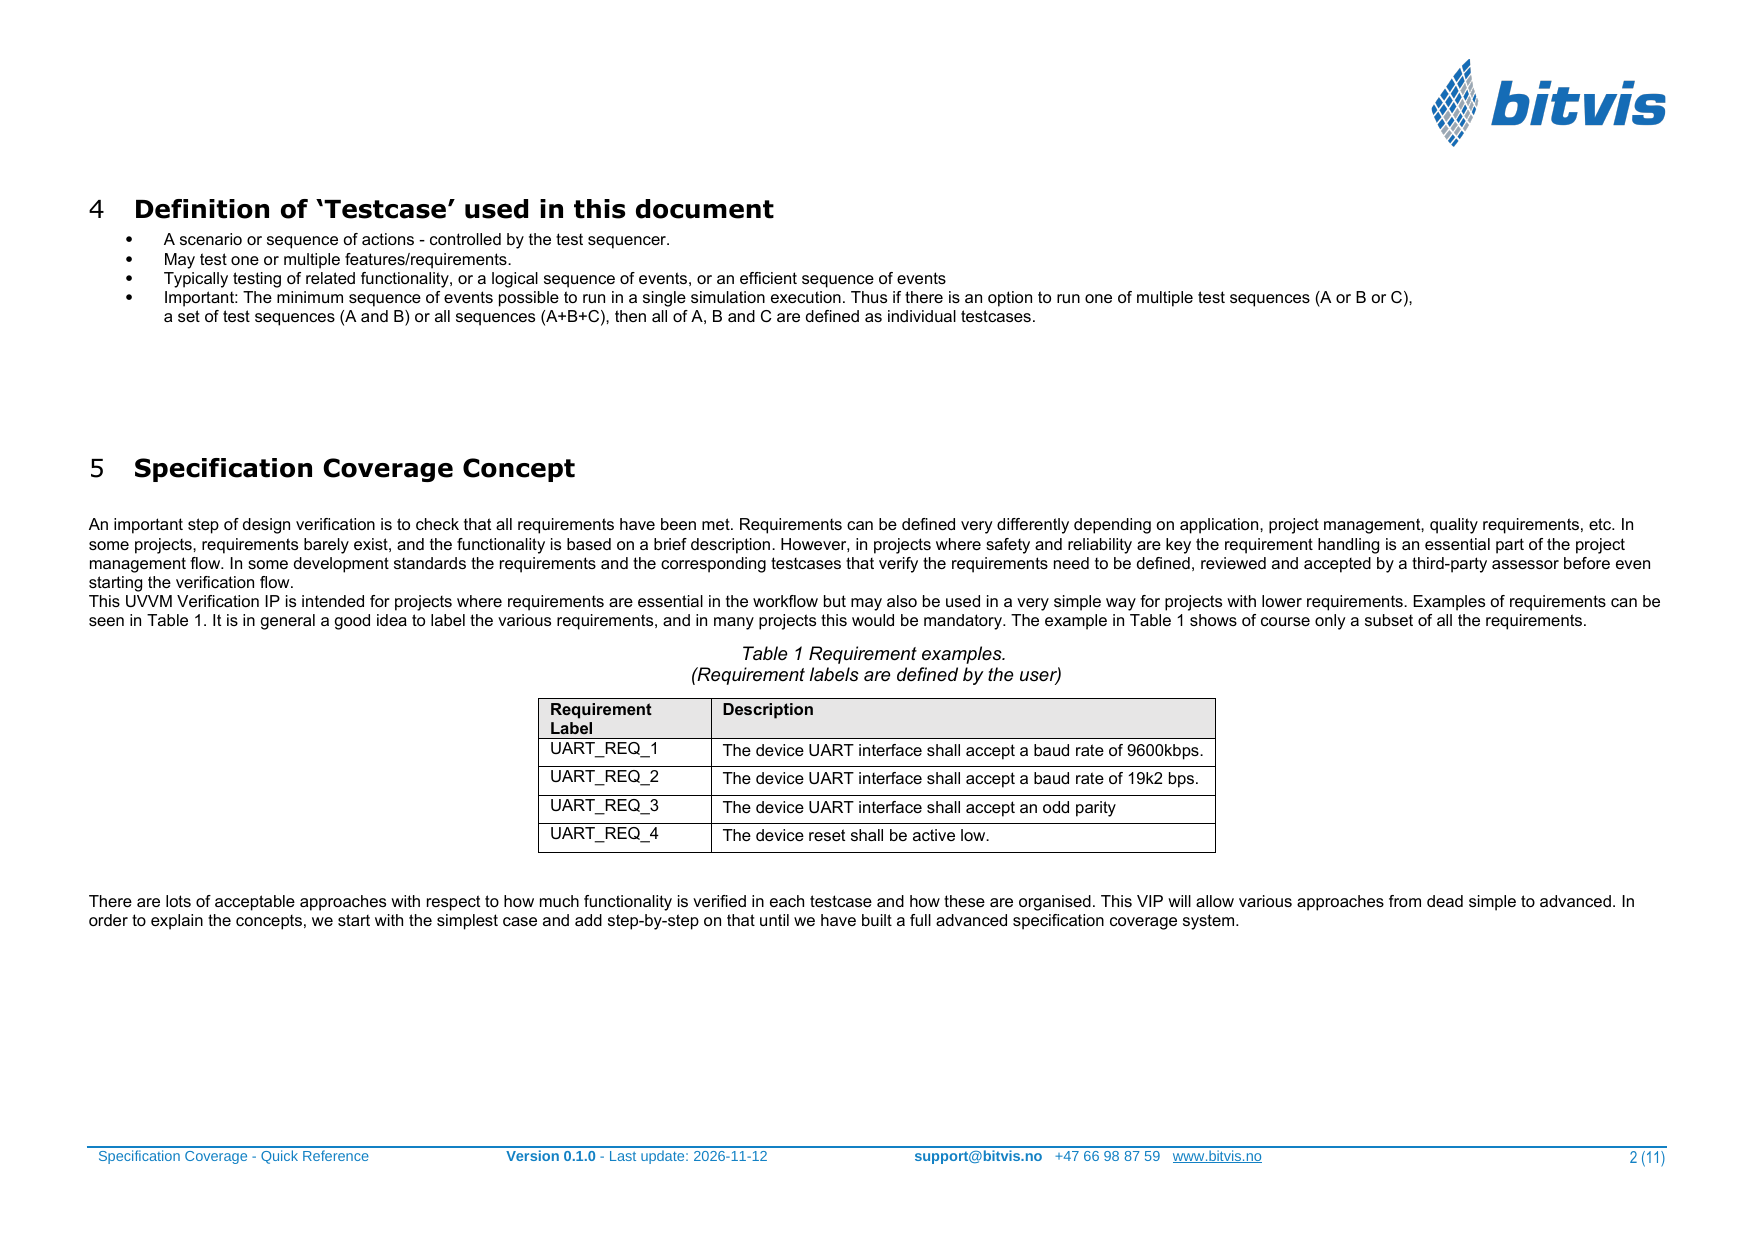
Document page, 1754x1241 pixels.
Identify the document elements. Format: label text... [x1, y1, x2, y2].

table_cell The device reset shall be active low. [712, 824, 1215, 852]
table_cell The device UART interface shall accept an odd parity [712, 796, 1215, 823]
table_cell UART_REQ_1 [539, 739, 711, 766]
table_cell UART_REQ_2 [539, 767, 711, 794]
text Table 1 Requirement examples. (Requirement labels are defined by the user) [88, 643, 1665, 686]
table_cell The device UART interface shall accept a baud rate of 19k2 bps. [712, 767, 1215, 794]
list A scenario or sequence of actions - controlled by the test sequencer. [126, 230, 1665, 249]
table_cell UART_REQ_3 [539, 796, 711, 823]
list Typically testing of related functionality, or a logical sequence of events, or an efficient sequence of events [126, 269, 1665, 288]
text This UVVM Verification IP is intended for projects where requirements are essential in the workflow but may also be used in a very simple way for projects with lower requirements. Examples of requirements can be seen in Table 1. It is in general a good idea to label the various requirements, and in many projects this would be mandatory. The example in Table 1 shows of course only a subset of all the requirements. [88, 592, 1665, 630]
table_cell The device UART interface shall accept a baud rate of 9600kbps. [712, 739, 1215, 766]
subtitle Definition of ‘Testcase’ used in this document [88, 193, 1665, 224]
picture [1431, 59, 1666, 147]
list May test one or multiple features/requirements. [126, 249, 1665, 269]
table_header Description [712, 699, 1215, 738]
text There are lots of acceptable approaches with respect to how much functionality is verified in each testcase and how these are organised. This VIP will allow various approaches from dead simple to advanced. In order to explain the concepts, we start with the simplest case and add step-by-step on that until we have built a full advanced specification coverage system. [88, 891, 1665, 930]
subtitle Specification Coverage Concept [88, 452, 1665, 482]
text An important step of design verification is to check that all requirements have been met. Requirements can be defined very differently depending on application, project management, quality requirements, etc. In some projects, requirements barely exist, and the functionality is based on a brief description. However, in projects where safety and reliability are key the requirement handling is an essential part of the project management flow. In some development standards the requirements and the corresponding testcases that verify the requirements need to be defined, reviewed and accepted by a third-party assessor before even starting the verification flow. [88, 515, 1665, 592]
list Important: The minimum sequence of events possible to run in a single simulation execution. Thus if there is an option to run one of multiple test sequences (A or B or C), a set of test sequences (A and B) or all sequences (A+B+C), then all of A, B and C are defined as individual testcases. [126, 288, 1665, 326]
table_cell UART_REQ_4 [539, 824, 711, 852]
table_header Requirement Label [539, 699, 711, 738]
